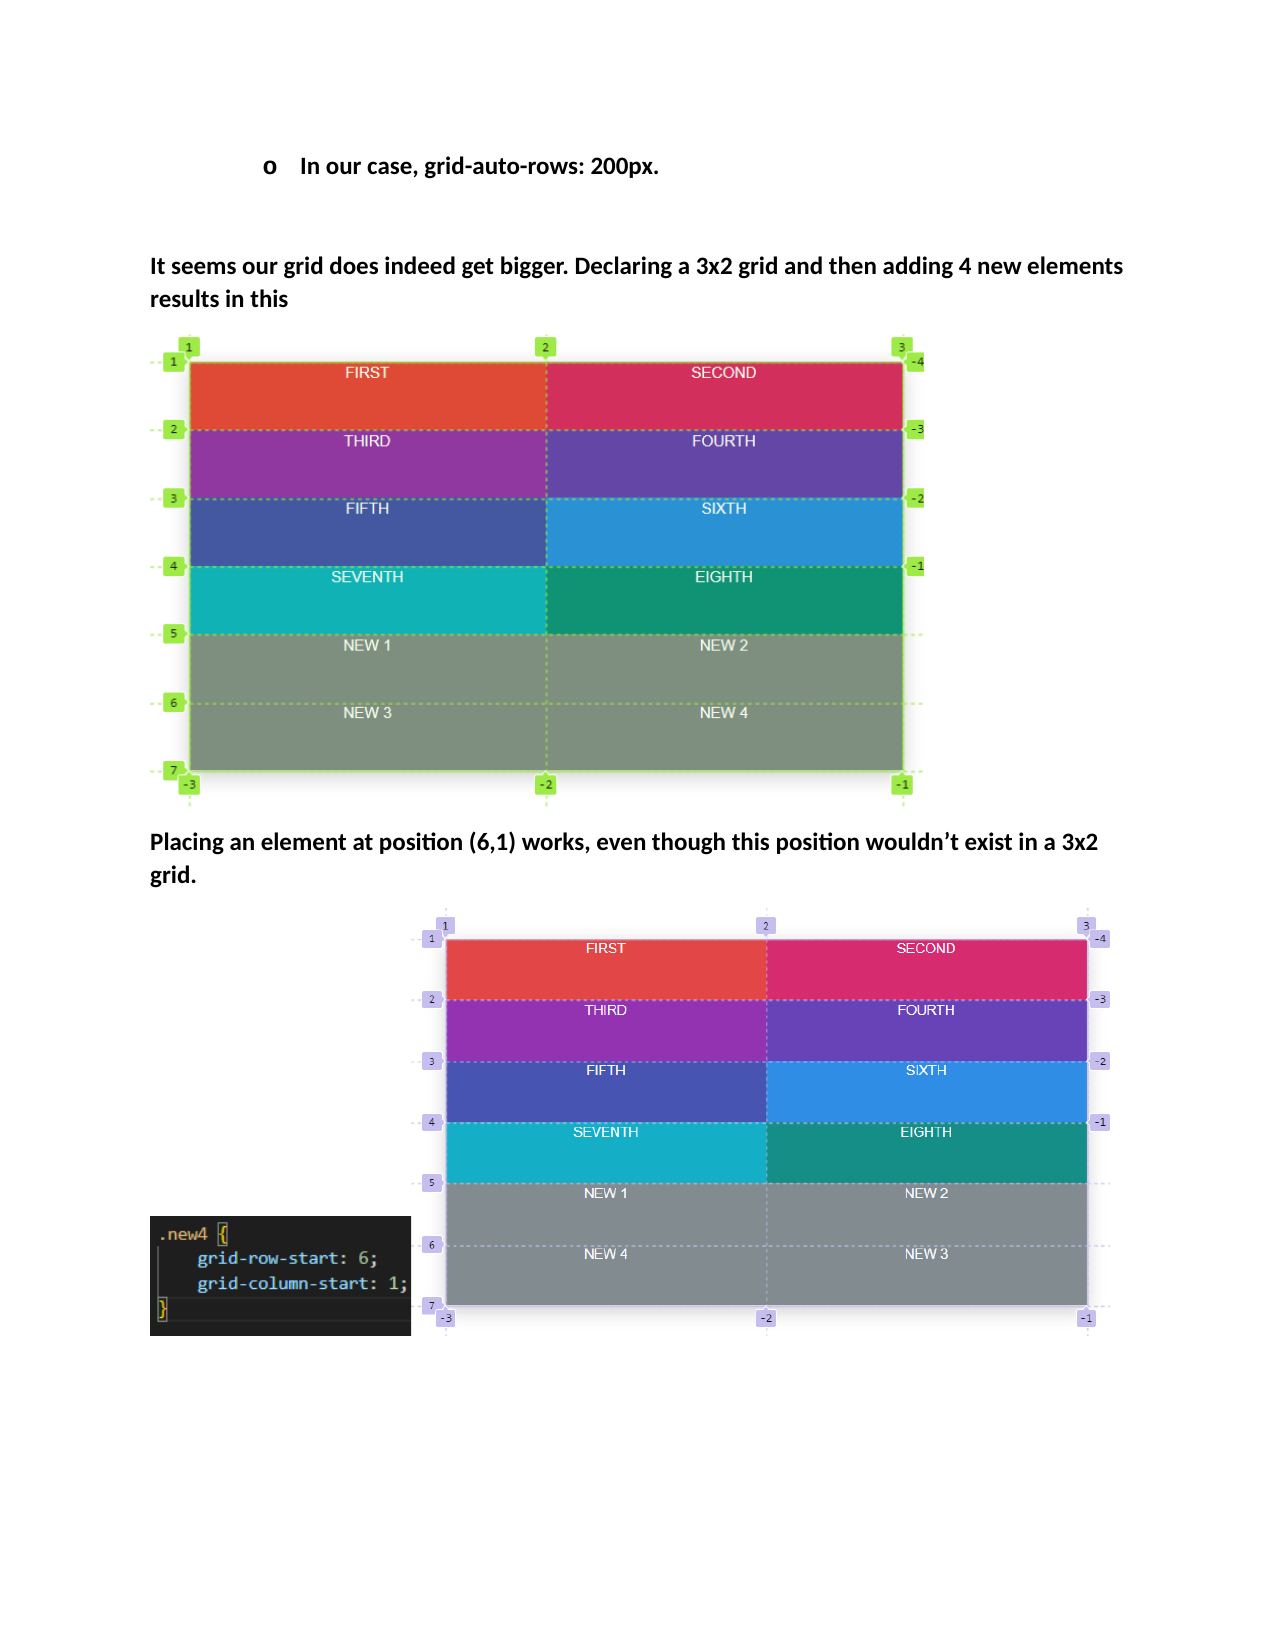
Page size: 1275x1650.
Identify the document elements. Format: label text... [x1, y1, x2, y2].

picture [150, 333, 924, 808]
text It seems our grid does indeed get bigger. Declaring a 3x2 grid and then adding 4 new elements results in this [150, 251, 1125, 314]
picture [150, 908, 1110, 1336]
text Placing an element at position (6,1) works, even though this position wouldn’t exist in a 3x2 grid. [150, 826, 1125, 890]
list In our case, grid-auto-rows: 200px. [262, 150, 1125, 182]
